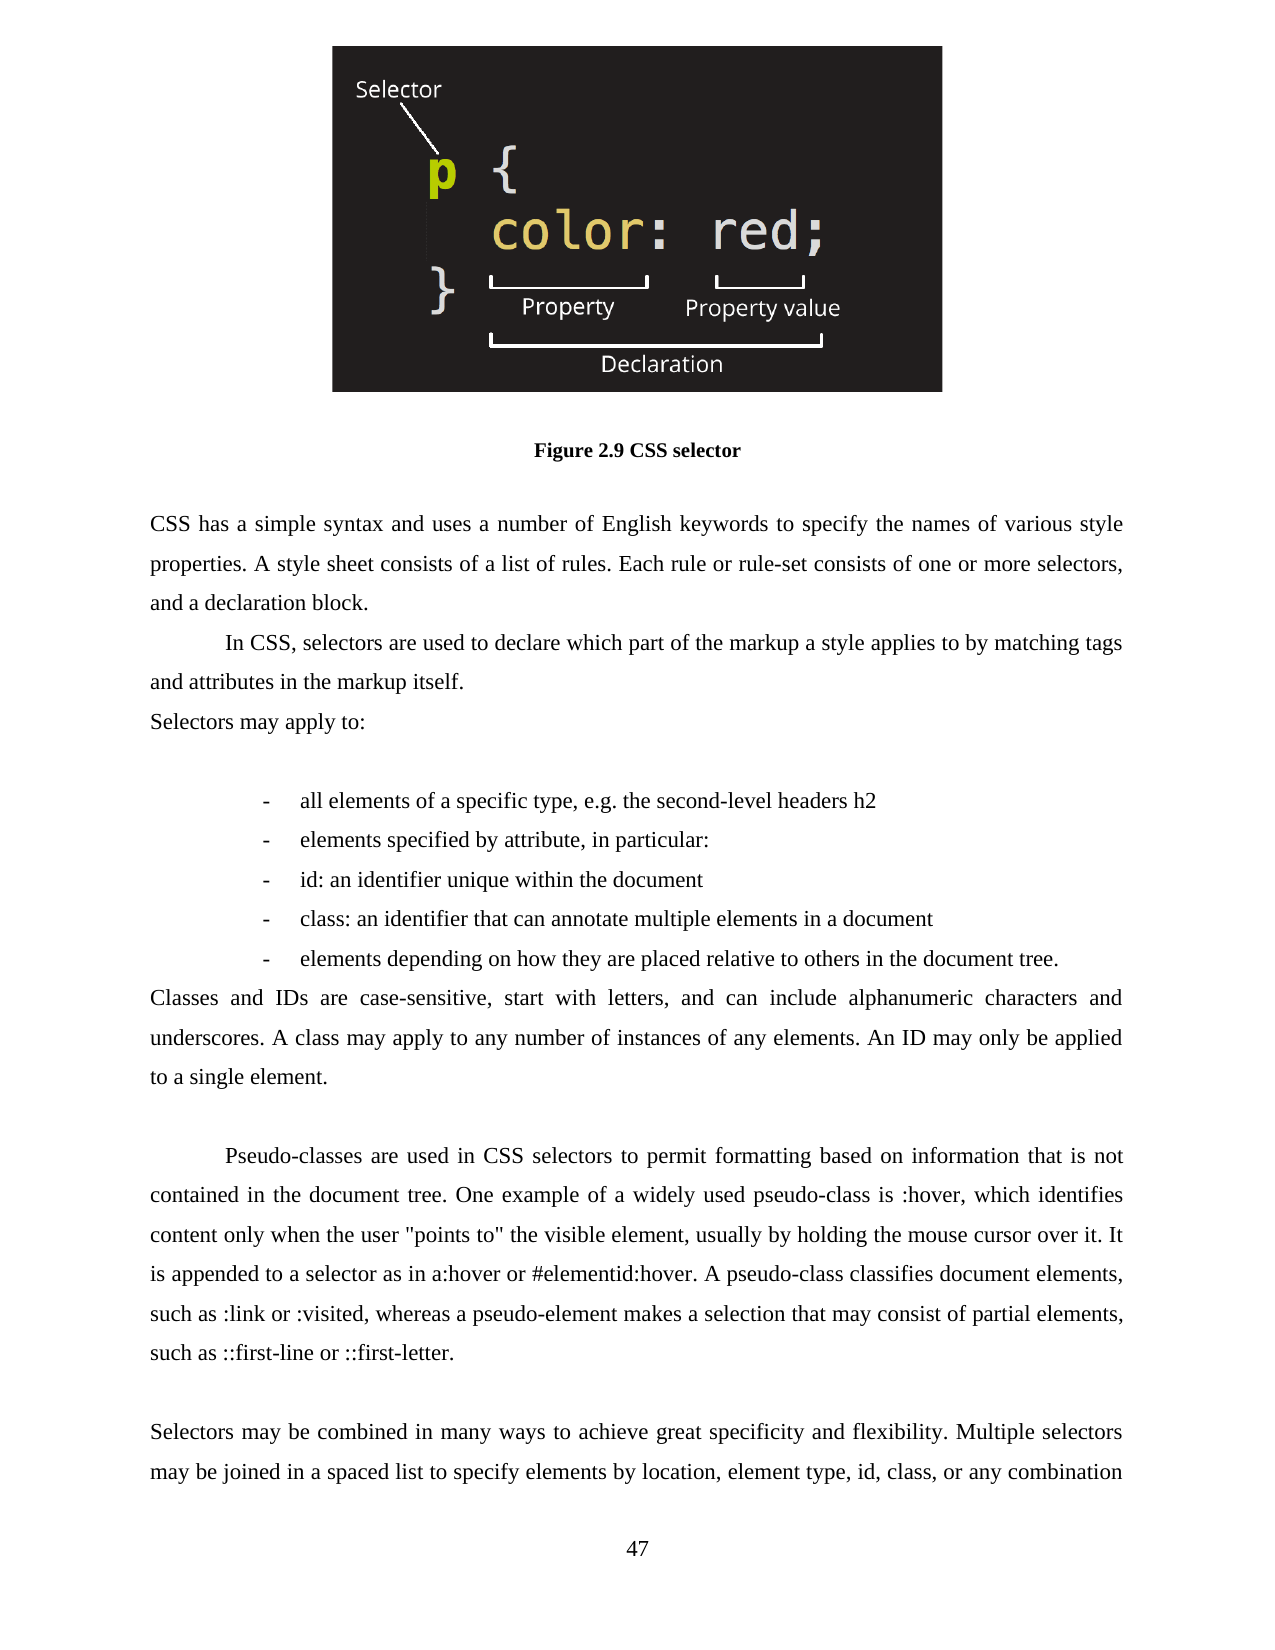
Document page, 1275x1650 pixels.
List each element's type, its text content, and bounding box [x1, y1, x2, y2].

list all elements of a specific type, e.g. the second-level headers h2 [225, 787, 1125, 813]
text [150, 1418, 1125, 1484]
picture [332, 46, 943, 392]
list elements depending on how they are placed relative to others in the document tree. [225, 945, 1125, 971]
text CSS has a simple syntax and uses a number of English keywords to specify the names of various style properties. A style sheet consists of a list of rules. Each rule or rule-set consists of one or more selectors, and a declaration block. [150, 510, 1125, 616]
list elements specified by attribute, in particular: [225, 826, 1125, 853]
text Classes and IDs are case-sensitive, start with letters, and can include alphanumeric characters and underscores. A class may apply to any number of instances of any elements. An ID may only be applied to a single element. [150, 984, 1125, 1089]
list id: an identifier unique within the document [225, 866, 1125, 892]
text Figure 2.9 CSS selector [150, 438, 1125, 462]
text In CSS, selectors are used to declare which part of the markup a style applies to by matching tags and attributes in the markup itself. [150, 629, 1125, 695]
list class: an identifier that can annotate multiple elements in a document [225, 905, 1125, 932]
text Selectors may apply to: [150, 708, 1125, 734]
text Pseudo-classes are used in CSS selectors to permit formatting based on information that is not contained in the document tree. One example of a widely used pseudo-class is :hover, which identifies content only when the user "points to" the visible element, usually by holding the mouse cursor over it. It is appended to a selector as in a:hover or #elementid:hover. A pseudo-class classifies document elements, such as :link or :visited, whereas a pseudo-element makes a selection that may consist of partial elements, such as ::first-line or ::first-letter. [150, 1142, 1125, 1366]
